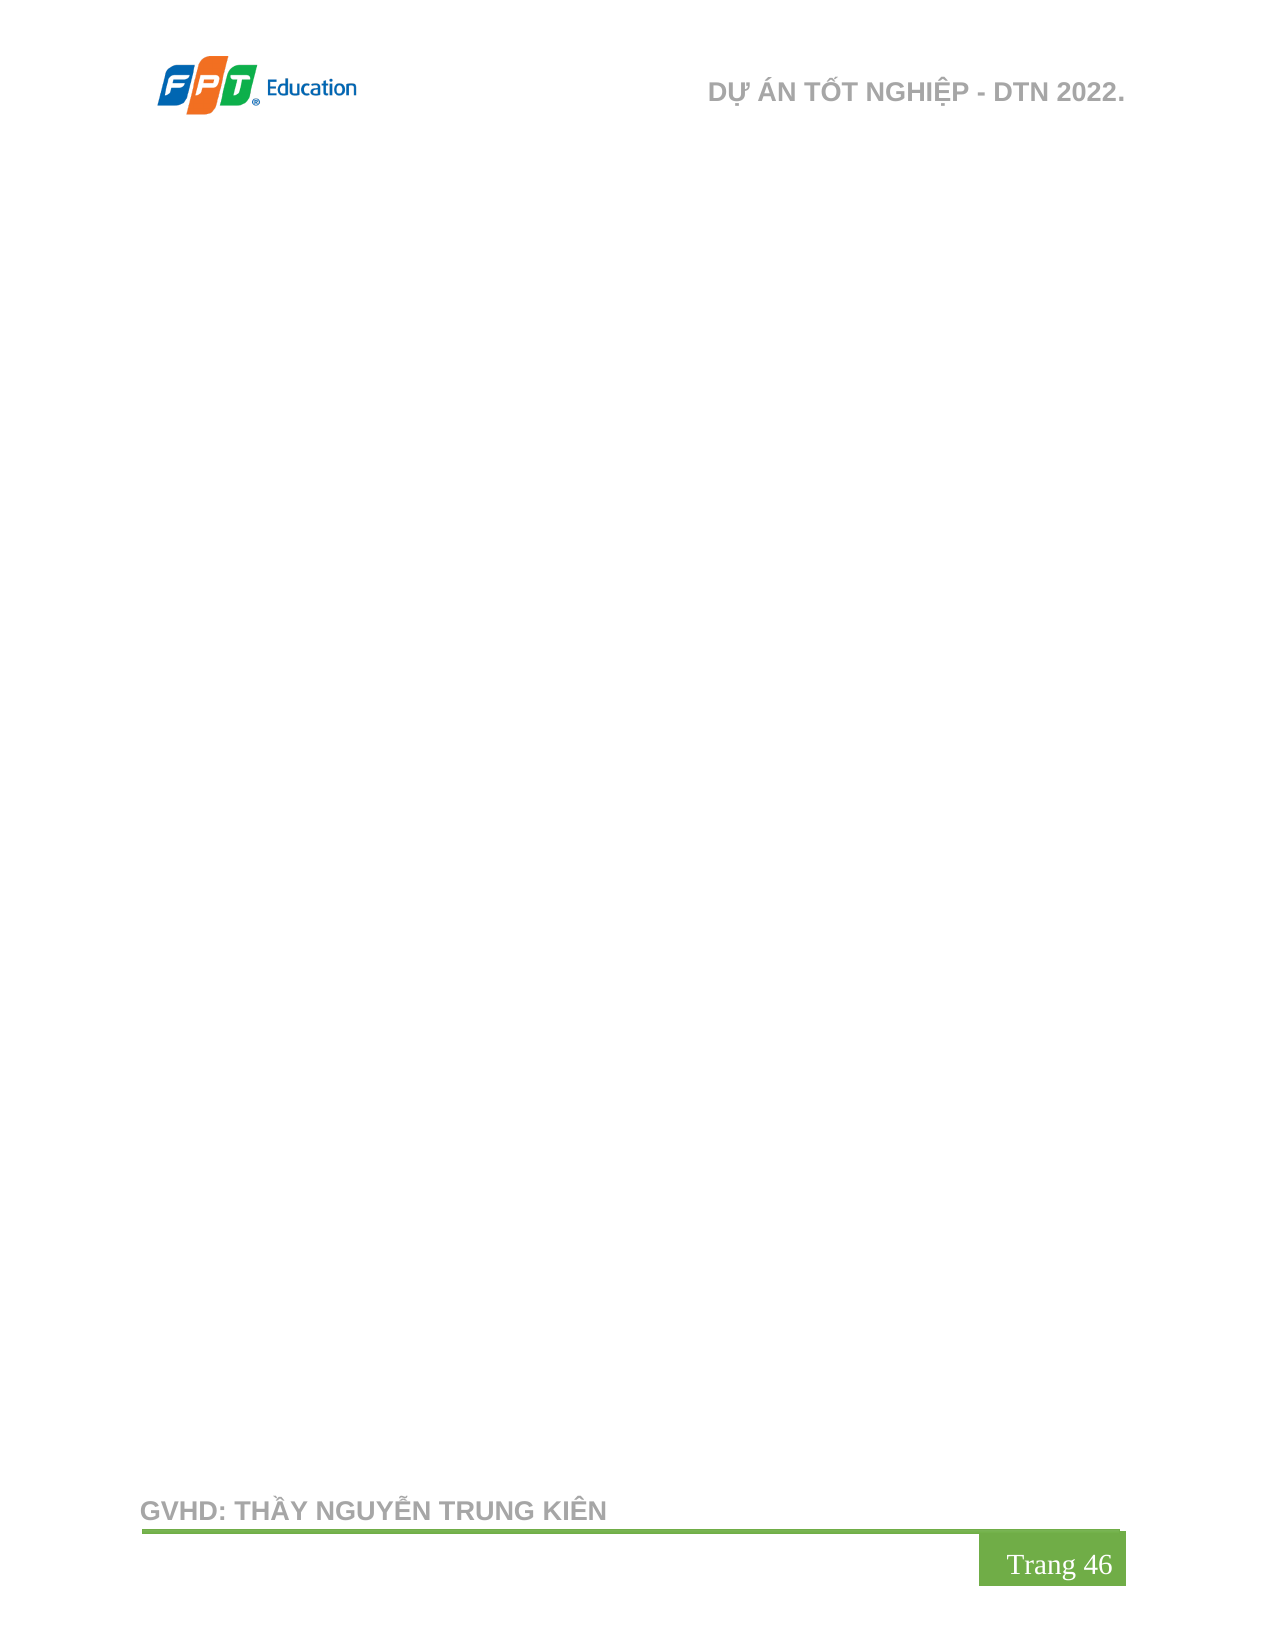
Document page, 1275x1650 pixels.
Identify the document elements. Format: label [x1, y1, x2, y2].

picture [137, 44, 374, 124]
